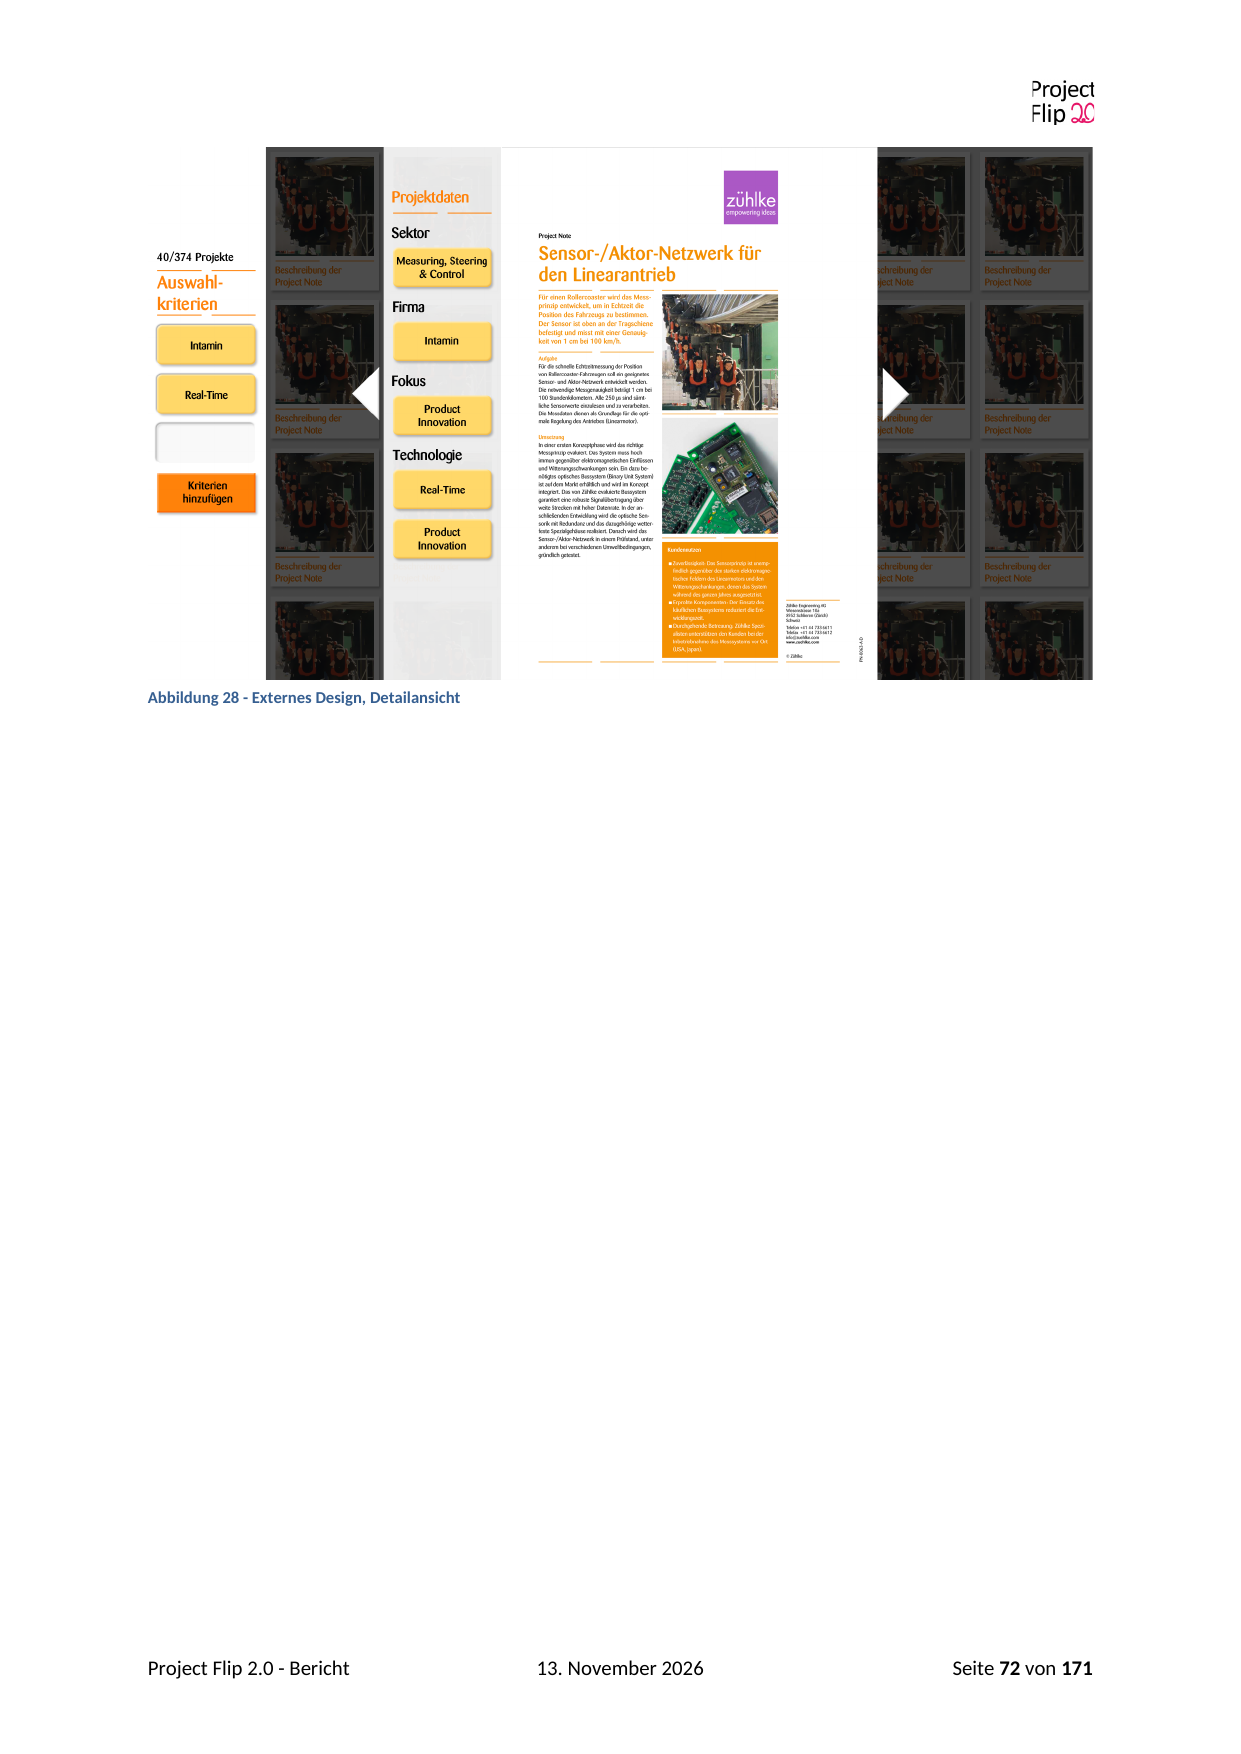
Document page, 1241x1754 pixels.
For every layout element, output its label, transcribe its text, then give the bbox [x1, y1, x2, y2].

picture [1081, 79, 1097, 124]
picture [147, 147, 1093, 680]
